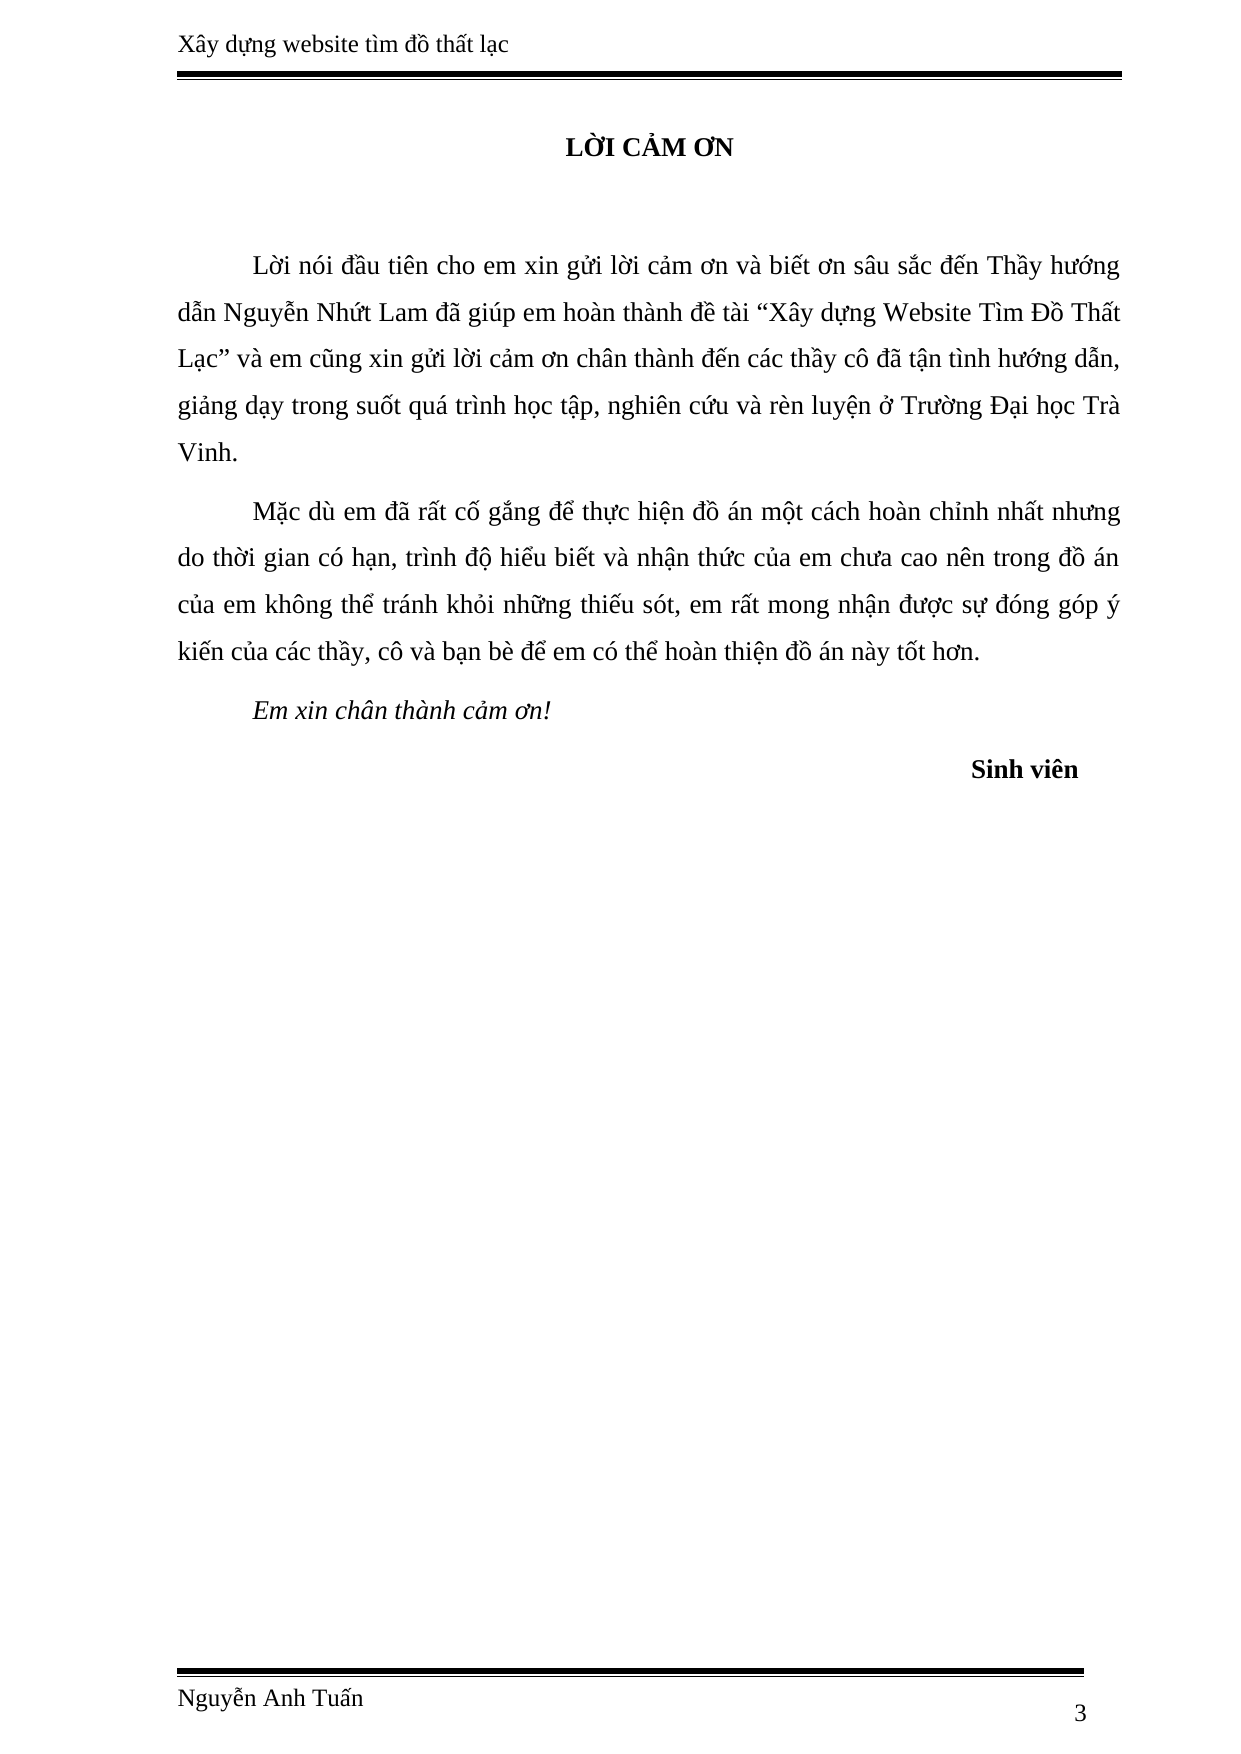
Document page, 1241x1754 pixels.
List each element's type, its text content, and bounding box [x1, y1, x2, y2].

text Mặc dù em đã rất cố gắng để thực hiện đồ án một cách hoàn chỉnh nhất nhưng do thời gian có hạn, trình độ hiểu biết và nhận thức của em chưa cao nên trong đồ án của em không thể tránh khỏi những thiếu sót, em rất mong nhận được sự đóng góp ý kiến của các thầy, cô và bạn bè để em có thể hoàn thiện đồ án này tốt hơn. [177, 495, 1122, 666]
text LỜI CẢM ƠN [177, 131, 1122, 162]
text Sinh viên [852, 753, 1122, 784]
text Em xin chân thành cảm ơn! [177, 694, 1122, 725]
text Lời nói đầu tiên cho em xin gửi lời cảm ơn và biết ơn sâu sắc đến Thầy hướng dẫn Nguyễn Nhứt Lam đã giúp em hoàn thành đề tài “Xây dựng Website Tìm Đồ Thất Lạc” và em cũng xin gửi lời cảm ơn chân thành đến các thầy cô đã tận tình hướng dẫn, giảng dạy trong suốt quá trình học tập, nghiên cứu và rèn luyện ở Trường Đại học Trà Vinh. [177, 249, 1122, 467]
